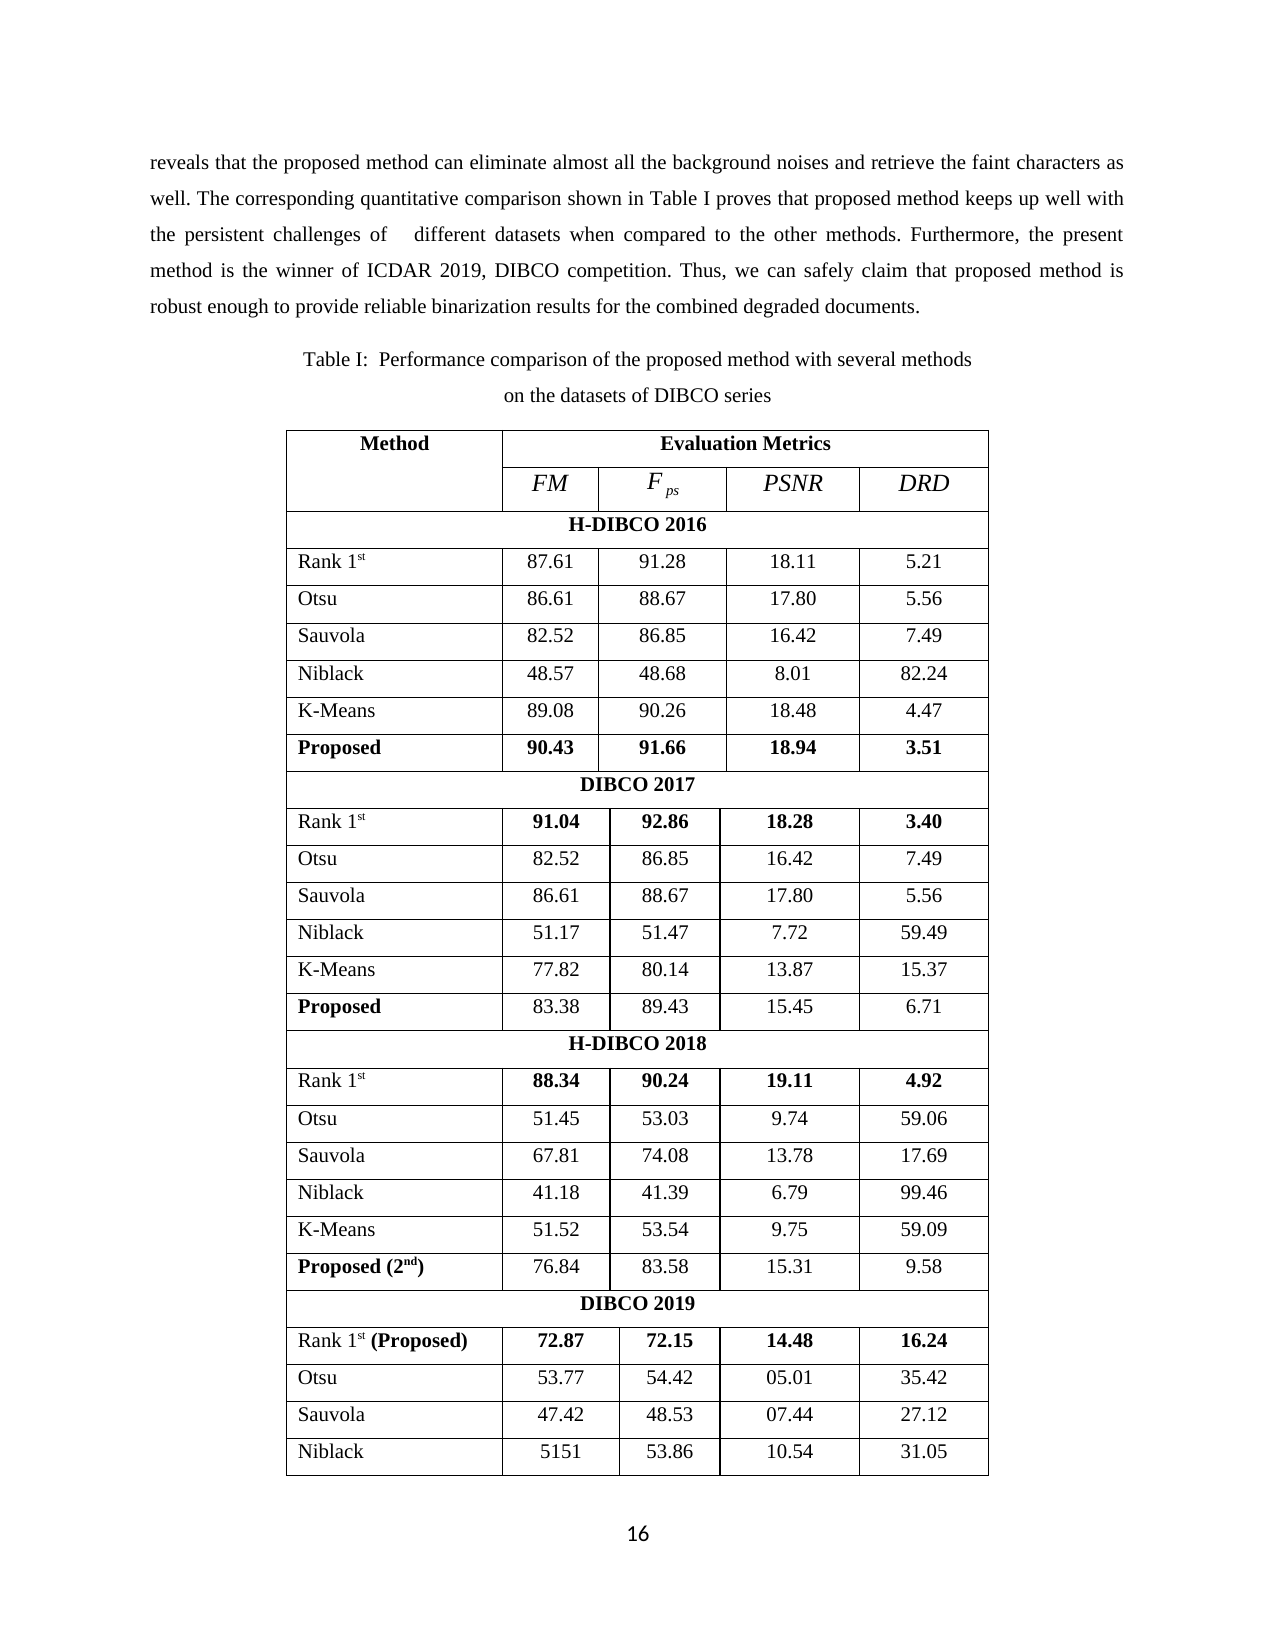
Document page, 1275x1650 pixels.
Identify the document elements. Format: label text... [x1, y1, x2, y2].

table_cell Otsu [287, 1106, 502, 1142]
table_cell 3.51 [860, 735, 988, 771]
table_cell 51.52 [503, 1217, 609, 1253]
table_cell 6.71 [860, 994, 988, 1030]
table_cell 86.61 [503, 586, 598, 622]
table_cell 10.54 [721, 1439, 859, 1475]
table_cell 90.24 [611, 1069, 719, 1104]
table_cell 88.67 [611, 883, 719, 919]
table_cell 13.87 [721, 957, 859, 993]
table_cell 27.12 [860, 1402, 988, 1438]
table_cell 87.61 [503, 549, 598, 585]
table_cell 89.08 [503, 698, 598, 734]
table_cell [860, 468, 988, 511]
table_cell 48.68 [599, 661, 726, 697]
table_cell 90.43 [503, 735, 598, 771]
table_cell 91.66 [599, 735, 726, 771]
table_cell 99.46 [860, 1180, 988, 1216]
table_cell 18.48 [727, 698, 859, 734]
table_cell Niblack [287, 661, 502, 697]
table_cell 51.47 [611, 920, 719, 956]
table_cell DIBCO 2017 [287, 772, 988, 808]
table_cell 48.53 [620, 1402, 719, 1438]
table_cell 88.67 [599, 586, 726, 622]
table_cell Sauvola [287, 1143, 502, 1179]
table_cell 4.92 [860, 1069, 988, 1104]
table_cell 53.77 [503, 1365, 619, 1401]
table_cell Sauvola [287, 624, 502, 659]
table_cell K-Means [287, 957, 502, 993]
table_cell 89.43 [611, 994, 719, 1030]
table_cell 9.74 [721, 1106, 859, 1142]
table_cell 19.11 [721, 1069, 859, 1104]
table_cell 41.39 [611, 1180, 719, 1216]
table_cell 31.05 [860, 1439, 988, 1475]
table_cell 82.24 [860, 661, 988, 697]
table_cell 59.49 [860, 920, 988, 956]
table_cell 18.28 [721, 809, 859, 845]
table_cell H-DIBCO 2016 [287, 512, 988, 548]
table_cell 91.04 [503, 809, 609, 845]
table_cell DIBCO 2019 [287, 1291, 988, 1327]
table_cell 90.26 [599, 698, 726, 734]
table_cell 05.01 [721, 1365, 859, 1401]
table_cell 8.01 [727, 661, 859, 697]
table_cell Sauvola [287, 883, 502, 919]
table_cell Proposed [287, 994, 502, 1030]
table_cell 6.79 [721, 1180, 859, 1216]
table_cell 3.40 [860, 809, 988, 845]
table_cell [727, 468, 859, 511]
table_cell 86.85 [599, 624, 726, 659]
table_cell Otsu [287, 1365, 502, 1401]
table_cell 53.86 [620, 1439, 719, 1475]
table_cell 7.72 [721, 920, 859, 956]
table_cell [503, 468, 598, 511]
table_cell K-Means [287, 1217, 502, 1253]
table_cell 17.80 [721, 883, 859, 919]
table_cell 13.78 [721, 1143, 859, 1179]
table_cell Niblack [287, 920, 502, 956]
table_cell Rank 1st [287, 809, 502, 845]
table_cell 54.42 [620, 1365, 719, 1401]
table_cell 15.45 [721, 994, 859, 1030]
table_cell 35.42 [860, 1365, 988, 1401]
table_cell Rank 1st [287, 1069, 502, 1104]
table_cell 83.58 [611, 1254, 719, 1290]
table_cell 53.03 [611, 1106, 719, 1142]
table_cell 15.31 [721, 1254, 859, 1290]
table_cell Rank 1st [287, 549, 502, 585]
table_cell 9.75 [721, 1217, 859, 1253]
table_cell Niblack [287, 1439, 502, 1475]
table_cell 91.28 [599, 549, 726, 585]
table_cell 82.52 [503, 846, 609, 882]
table_cell 53.54 [611, 1217, 719, 1253]
table_cell 14.48 [721, 1328, 859, 1364]
table_cell 76.84 [503, 1254, 609, 1290]
table_cell 16.24 [860, 1328, 988, 1364]
table_cell 17.69 [860, 1143, 988, 1179]
table_cell 92.86 [611, 809, 719, 845]
table_cell 77.82 [503, 957, 609, 993]
table_cell 86.61 [503, 883, 609, 919]
table_cell 82.52 [503, 624, 598, 659]
table_cell Otsu [287, 586, 502, 622]
table_cell 16.42 [721, 846, 859, 882]
table_cell 88.34 [503, 1069, 609, 1104]
table_cell 16.42 [727, 624, 859, 659]
table_cell 51.45 [503, 1106, 609, 1142]
table_cell 72.87 [503, 1328, 619, 1364]
table_cell K-Means [287, 698, 502, 734]
table_cell 80.14 [611, 957, 719, 993]
table_cell Proposed (2nd) [287, 1254, 502, 1290]
table_header Table I: Performance comparison of the proposed method with several methods on the datasets of DIBCO series [286, 347, 988, 430]
table_cell 07.44 [721, 1402, 859, 1438]
table_cell 7.49 [860, 624, 988, 659]
table_cell 72.15 [620, 1328, 719, 1364]
table_cell Otsu [287, 846, 502, 882]
table_cell 41.18 [503, 1180, 609, 1216]
table_cell Sauvola [287, 1402, 502, 1438]
table_cell 7.49 [860, 846, 988, 882]
table_cell 59.06 [860, 1106, 988, 1142]
table_cell Evaluation Metrics [503, 431, 988, 467]
table_cell 5.21 [860, 549, 988, 585]
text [150, 150, 1125, 318]
table_cell 4.47 [860, 698, 988, 734]
table_cell 83.38 [503, 994, 609, 1030]
table_cell H-DIBCO 2018 [287, 1031, 988, 1067]
table_cell 48.57 [503, 661, 598, 697]
table_cell 9.58 [860, 1254, 988, 1290]
table_cell 86.85 [611, 846, 719, 882]
table_cell 5.56 [860, 883, 988, 919]
table_cell 47.42 [503, 1402, 619, 1438]
table_cell 67.81 [503, 1143, 609, 1179]
table_cell 18.11 [727, 549, 859, 585]
table_cell 15.37 [860, 957, 988, 993]
table_cell 51.17 [503, 920, 609, 956]
table_cell Rank 1st (Proposed) [287, 1328, 502, 1364]
table_cell 74.08 [611, 1143, 719, 1179]
table_cell Method [287, 431, 502, 511]
table_cell [599, 468, 726, 511]
table_cell 59.09 [860, 1217, 988, 1253]
table_cell 17.80 [727, 586, 859, 622]
table_cell Proposed [287, 735, 502, 771]
table_cell 5151 [503, 1439, 619, 1475]
table_cell 18.94 [727, 735, 859, 771]
table_cell 5.56 [860, 586, 988, 622]
table_cell Niblack [287, 1180, 502, 1216]
